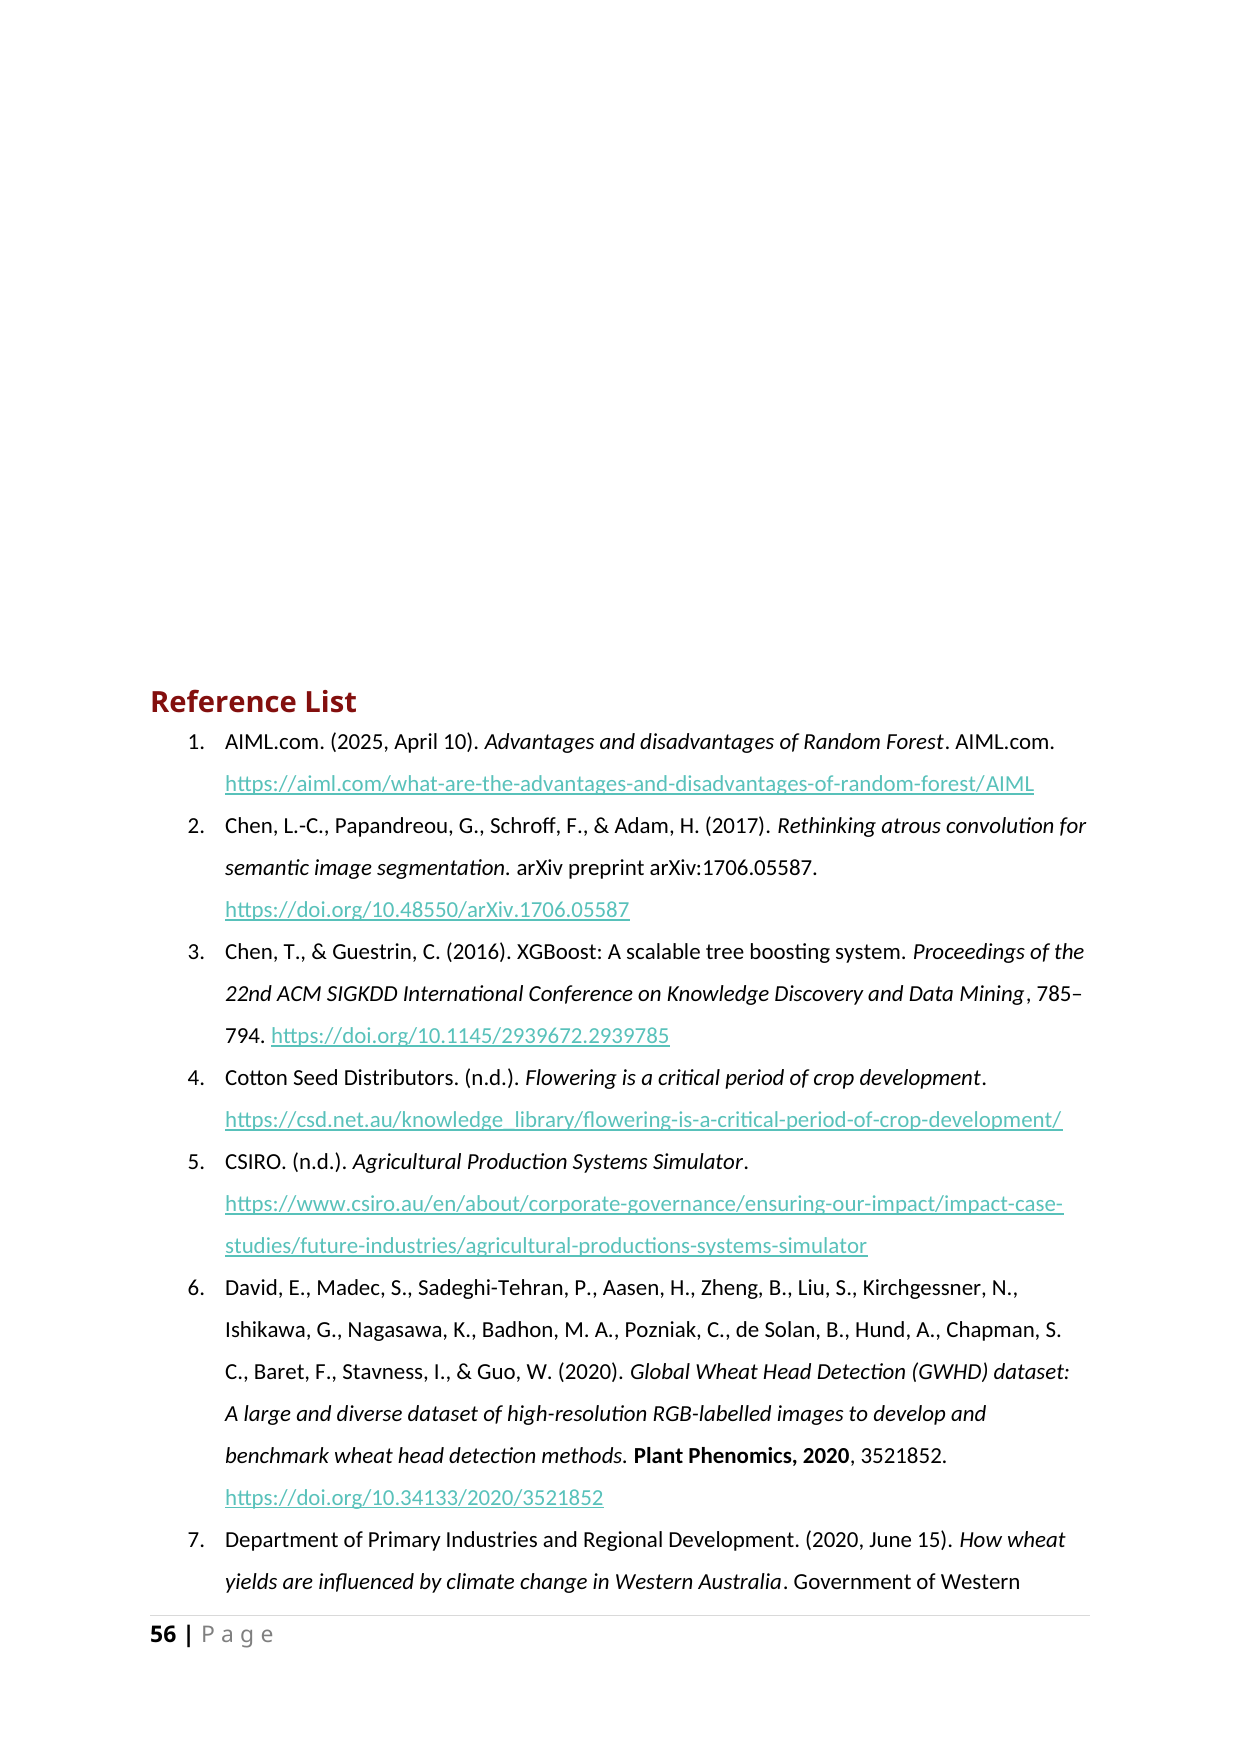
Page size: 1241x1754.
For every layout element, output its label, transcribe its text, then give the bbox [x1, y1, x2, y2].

list Cotton Seed Distributors. (n.d.). Flowering is a critical period of crop development. https://csd.net.au/knowledge_library/flowering-is-a-critical-period-of-crop-development/ [187, 1063, 1090, 1133]
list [187, 1525, 1090, 1595]
list Chen, L.-C., Papandreou, G., Schroff, F., & Adam, H. (2017). Rethinking atrous convolution for semantic image segmentation. arXiv preprint arXiv:1706.05587. https://doi.org/10.48550/arXiv.1706.05587 [187, 811, 1090, 923]
list David, E., Madec, S., Sadeghi-Tehran, P., Aasen, H., Zheng, B., Liu, S., Kirchgessner, N., Ishikawa, G., Nagasawa, K., Badhon, M. A., Pozniak, C., de Solan, B., Hund, A., Chapman, S. C., Baret, F., Stavness, I., & Guo, W. (2020). Global Wheat Head Detection (GWHD) dataset: A large and diverse dataset of high-resolution RGB-labelled images to develop and benchmark wheat head detection methods. Plant Phenomics, 2020, 3521852. https://doi.org/10.34133/2020/3521852 [187, 1273, 1090, 1511]
list CSIRO. (n.d.). Agricultural Production Systems Simulator. https://www.csiro.au/en/about/corporate-governance/ensuring-our-impact/impact-case-studies/future-industries/agricultural-productions-systems-simulator [187, 1147, 1090, 1259]
list Chen, T., & Guestrin, C. (2016). XGBoost: A scalable tree boosting system. Proceedings of the 22nd ACM SIGKDD International Conference on Knowledge Discovery and Data Mining, 785–794. https://doi.org/10.1145/2939672.2939785 [187, 937, 1090, 1049]
list AIML.com. (2025, April 10). Advantages and disadvantages of Random Forest. AIML.com. https://aiml.com/what-are-the-advantages-and-disadvantages-of-random-forest/​AIML [187, 727, 1090, 797]
subtitle Reference List [150, 682, 1090, 721]
